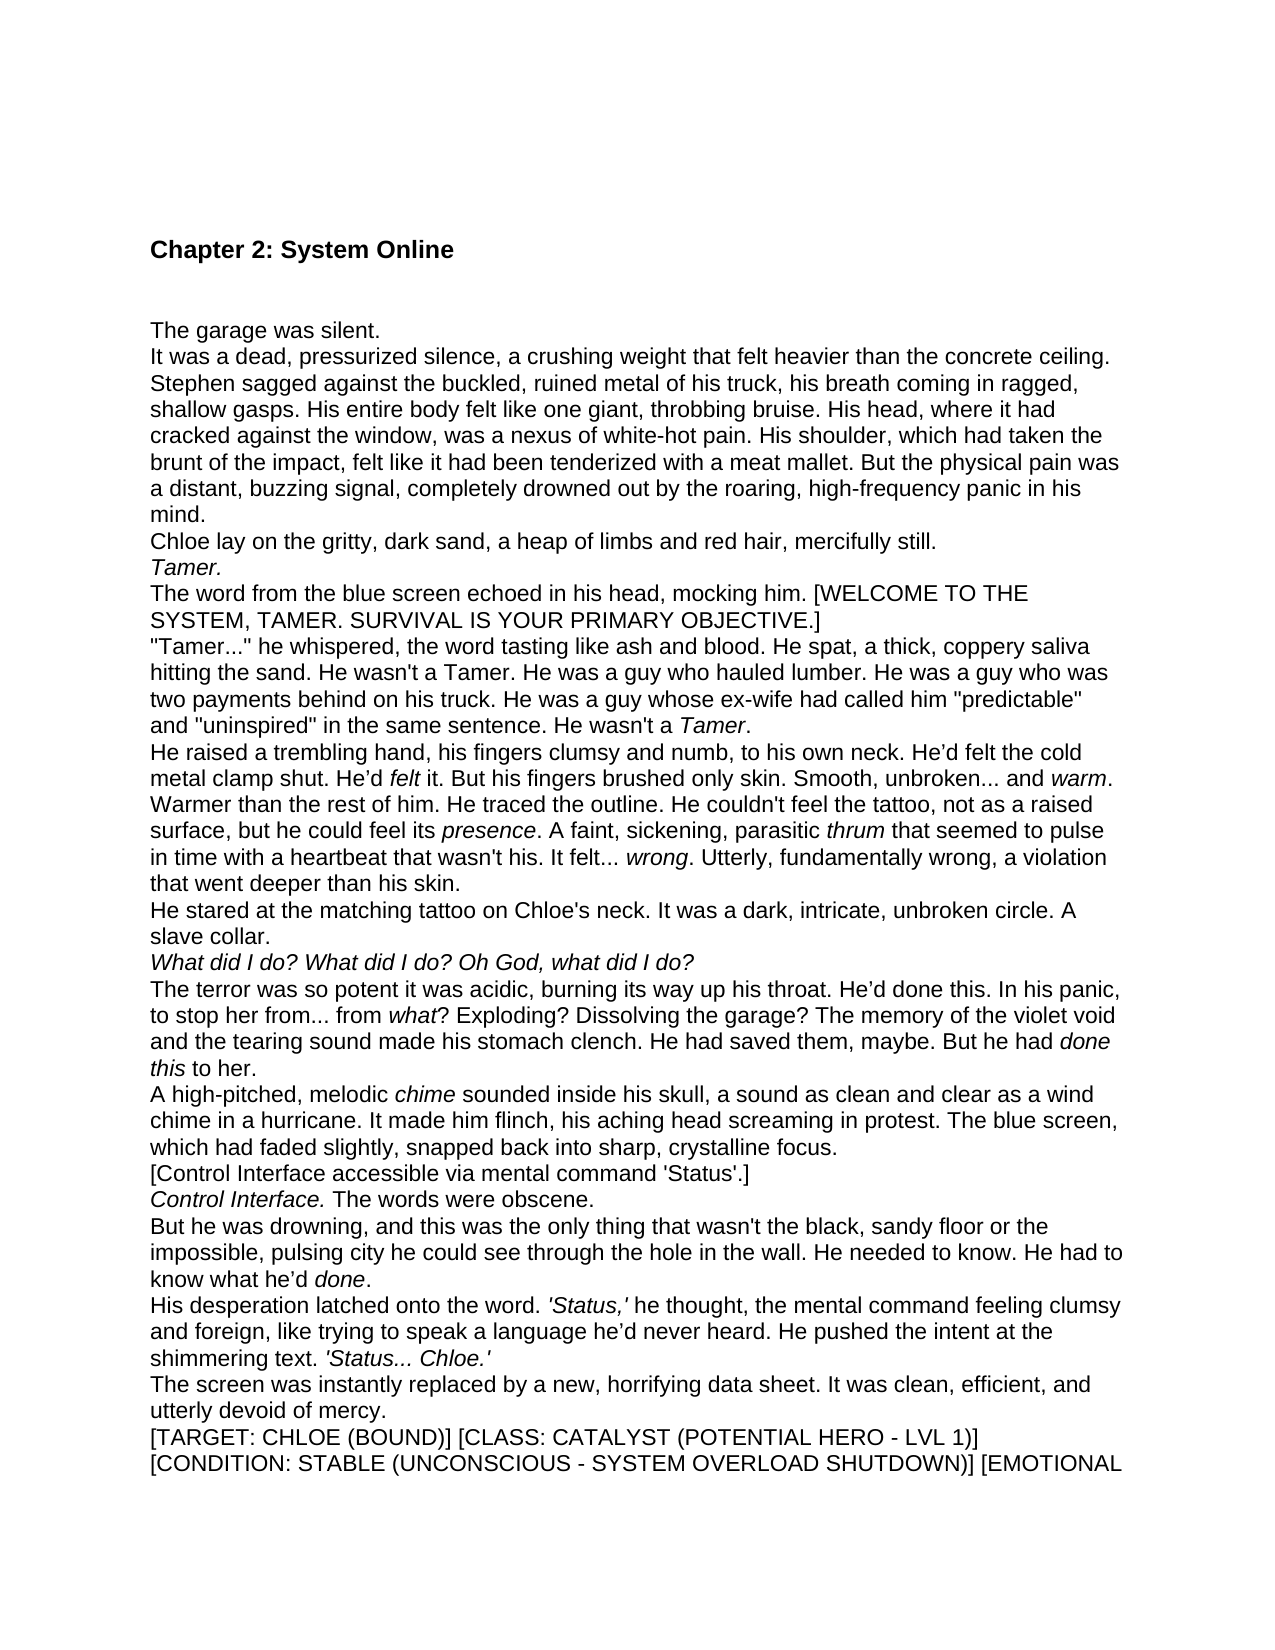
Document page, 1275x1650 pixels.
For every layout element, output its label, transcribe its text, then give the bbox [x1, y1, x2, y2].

text It was a dead, pressurized silence, a crushing weight that felt heavier than the concrete ceiling. Stephen sagged against the buckled, ruined metal of his truck, his breath coming in ragged, shallow gasps. His entire body felt like one giant, throbbing bruise. His head, where it had cracked against the window, was a nexus of white-hot pain. His shoulder, which had taken the brunt of the impact, felt like it had been tenderized with a meat mallet. But the physical pain was a distant, buzzing signal, completely drowned out by the roaring, high-frequency panic in his mind. [150, 343, 1125, 528]
text [Control Interface accessible via mental command 'Status'.] [150, 1160, 1125, 1186]
subtitle Chapter 2: System Online [150, 235, 1125, 264]
text The word from the blue screen echoed in his head, mocking him. [WELCOME TO THE SYSTEM, TAMER. SURVIVAL IS YOUR PRIMARY OBJECTIVE.] [150, 580, 1125, 633]
text He stared at the matching tattoo on Chloe's neck. It was a dark, intricate, unbroken circle. A slave collar. [150, 897, 1125, 949]
text Control Interface. The words were obscene. [150, 1186, 1125, 1213]
text The garage was silent. [150, 317, 1125, 343]
text He raised a trembling hand, his fingers clumsy and numb, to his own neck. He’d felt the cold metal clamp shut. He’d felt it. But his fingers brushed only skin. Smooth, unbroken... and warm. Warmer than the rest of him. He traced the outline. He couldn't feel the tattoo, not as a raised surface, but he could feel its presence. A faint, sickening, parasitic thrum that seemed to pulse in time with a heartbeat that wasn't his. It felt... wrong. Utterly, fundamentally wrong, a violation that went deeper than his skin. [150, 738, 1125, 897]
text The terror was so potent it was acidic, burning its way up his throat. He’d done this. In his panic, to stop her from... from what? Exploding? Dissolving the garage? The memory of the violet void and the tearing sound made his stomach clench. He had saved them, maybe. But he had done this to her. [150, 976, 1125, 1081]
text A high-pitched, melodic chime sounded inside his skull, a sound as clean and clear as a wind chime in a hurricane. It made him flinch, his aching head screaming in protest. The blue screen, which had faded slightly, snapped back into sharp, crystalline focus. [150, 1081, 1125, 1160]
text But he was drowning, and this was the only thing that wasn't the black, sandy floor or the impossible, pulsing city he could see through the hole in the wall. He needed to know. He had to know what he’d done. [150, 1213, 1125, 1292]
text Chloe lay on the gritty, dark sand, a heap of limbs and red hair, mercifully still. [150, 528, 1125, 554]
text The screen was instantly replaced by a new, horrifying data sheet. It was clean, efficient, and utterly devoid of mercy. [150, 1371, 1125, 1424]
text His desperation latched onto the word. 'Status,' he thought, the mental command feeling clumsy and foreign, like trying to speak a language he’d never heard. He pushed the intent at the shimmering text. 'Status... Chloe.' [150, 1292, 1125, 1371]
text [150, 1424, 1125, 1476]
text Tamer. [150, 554, 1125, 580]
text "Tamer..." he whispered, the word tasting like ash and blood. He spat, a thick, coppery saliva hitting the sand. He wasn't a Tamer. He was a guy who hauled lumber. He was a guy who was two payments behind on his truck. He was a guy whose ex-wife had called him "predictable" and "uninspired" in the same sentence. He wasn't a Tamer. [150, 633, 1125, 738]
text What did I do? What did I do? Oh God, what did I do? [150, 949, 1125, 976]
